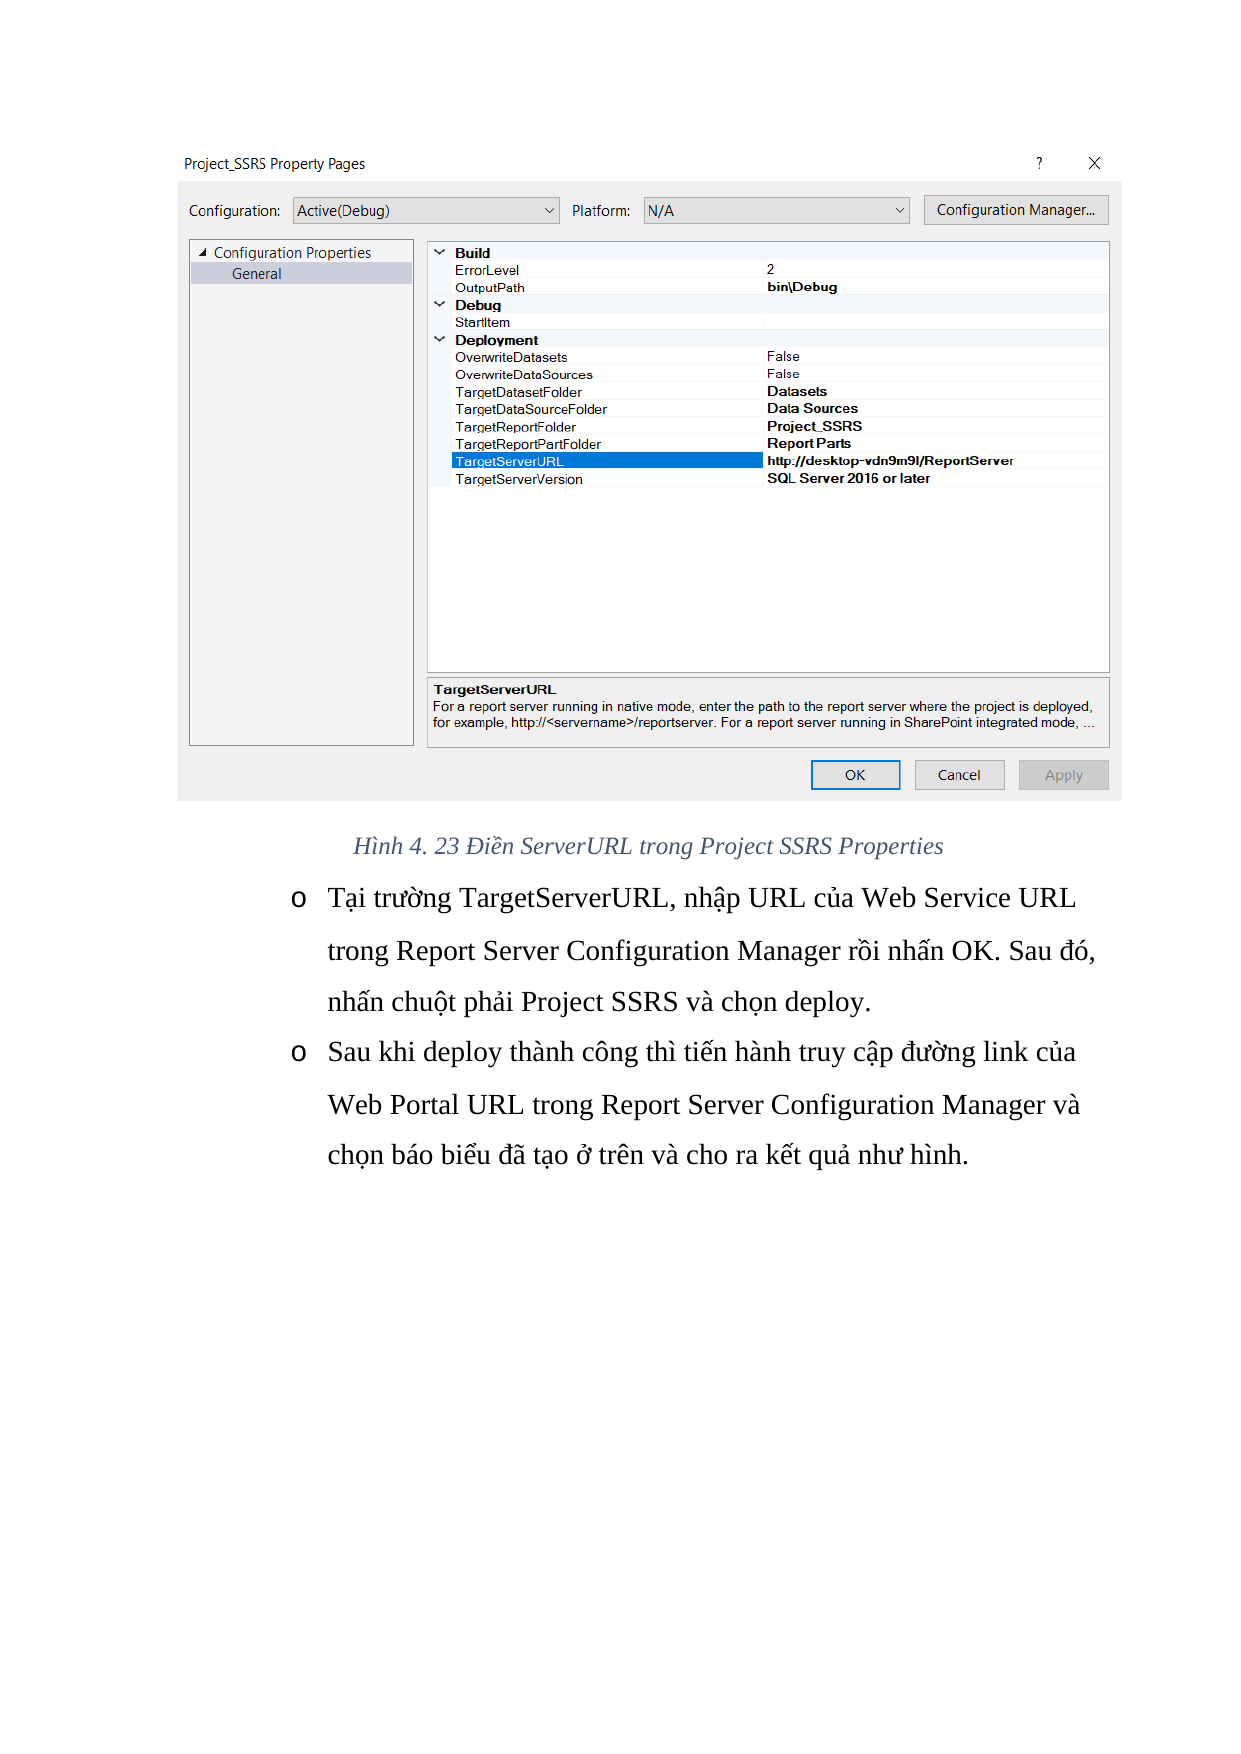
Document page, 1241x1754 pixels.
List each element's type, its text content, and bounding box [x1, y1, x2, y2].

picture [177, 147, 1123, 801]
list Tại trường TargetServerURL, nhập URL của Web Service URL trong Report Server Configuration Manager rồi nhấn OK. Sau đó, nhấn chuột phải Project SSRS và chọn deploy. [290, 881, 1122, 1017]
list Sau khi deploy thành công thì tiến hành truy cập đường link của Web Portal URL trong Report Server Configuration Manager và chọn báo biểu đã tạo ở trên và cho ra kết quả như hình. [290, 1034, 1122, 1171]
text Hình 4. 23 Điền ServerURL trong Project SSRS Properties [177, 831, 1122, 860]
